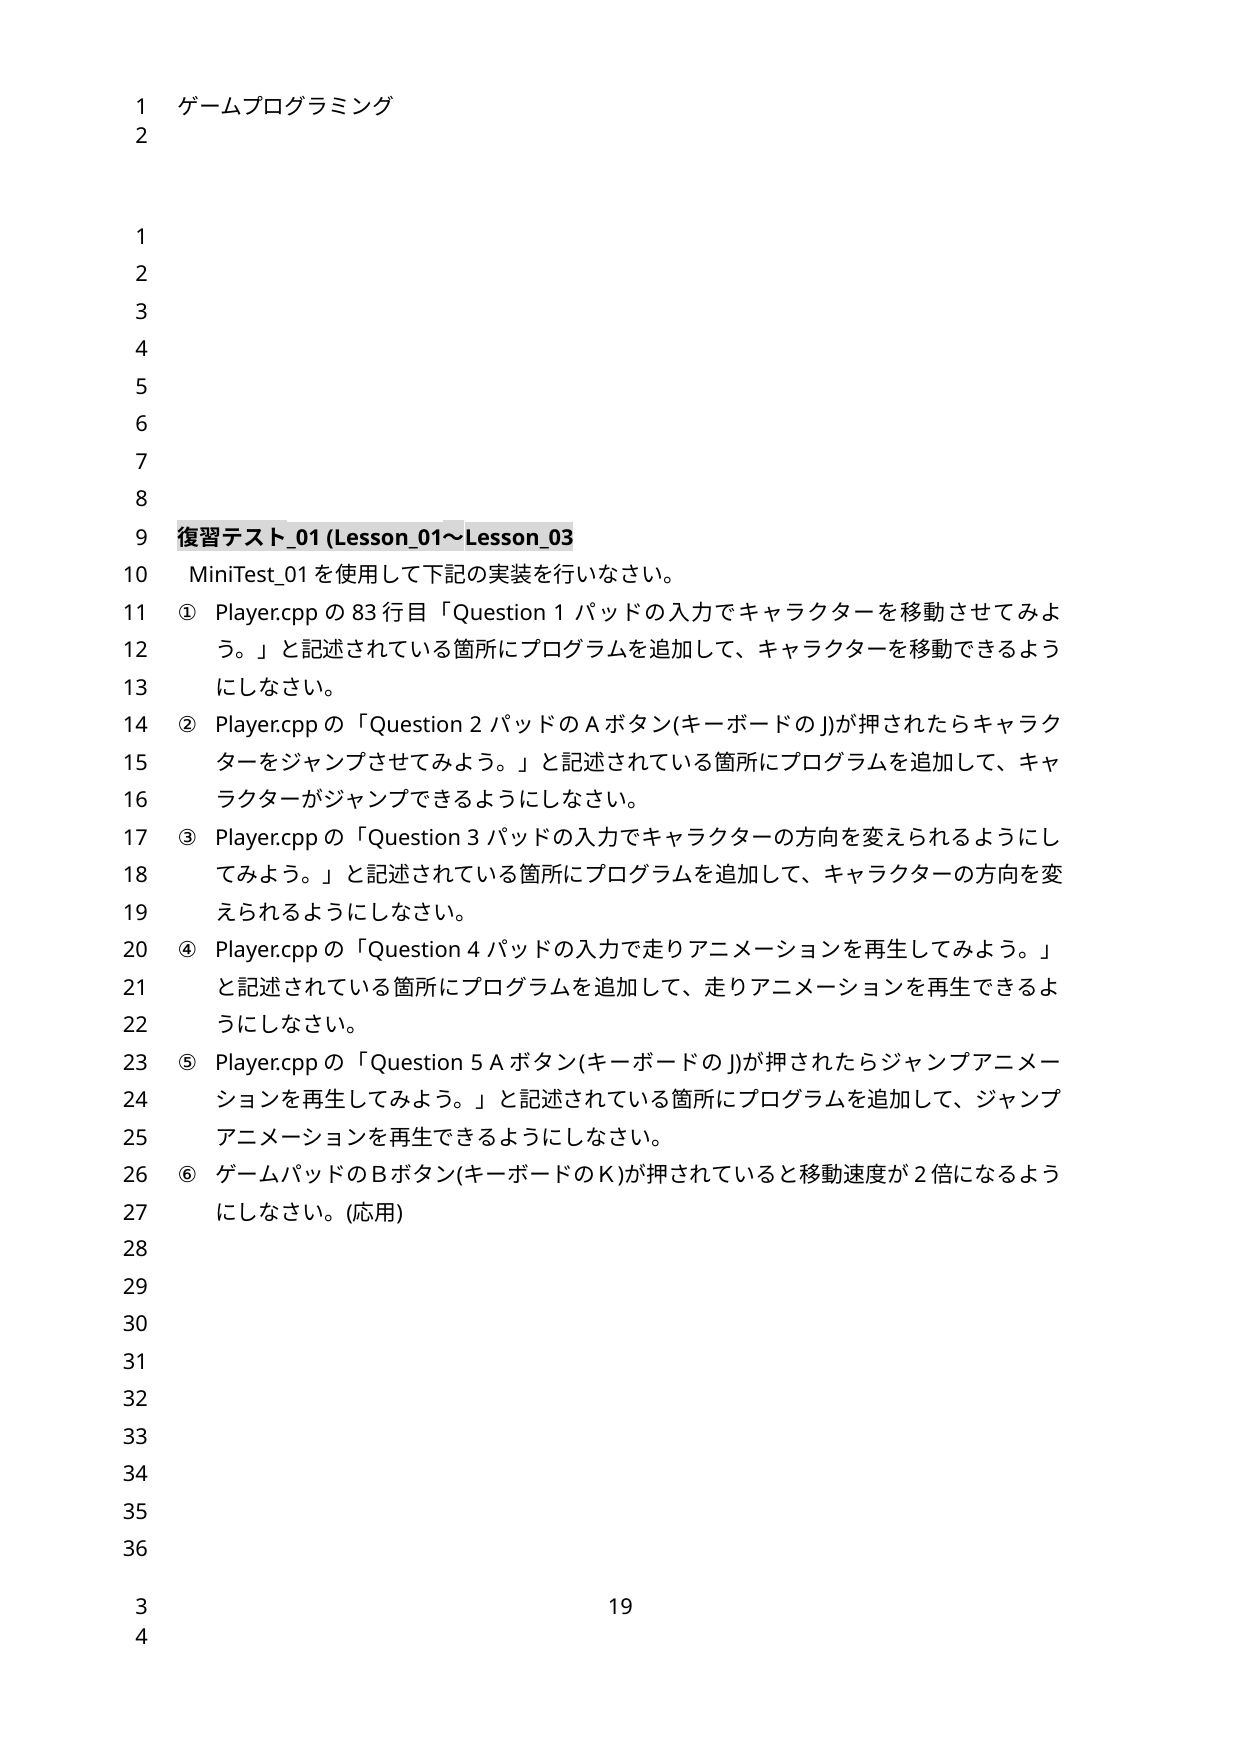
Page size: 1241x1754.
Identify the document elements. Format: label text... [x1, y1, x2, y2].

text MiniTest_01を使用して下記の実装を行いなさい。 [177, 554, 1063, 592]
list Player.cppの「Question 3 パッドの入力でキャラクターの方向を変えられるようにしてみよう。」と記述されている箇所にプログラムを追加して、キャラクターの方向を変えられるようにしなさい。 [177, 817, 1063, 929]
list Player.cppの「Question 5 Aボタン(キーボードのJ)が押されたらジャンプアニメーションを再生してみよう。」と記述されている箇所にプログラムを追加して、ジャンプアニメーションを再生できるようにしなさい。 [177, 1042, 1063, 1154]
text 復習テスト_01 (Lesson_01～Lesson_03 [177, 517, 1063, 554]
list Player.cppの「Question 2 パッドのAボタン(キーボードのJ)が押されたらキャラクターをジャンプさせてみよう。」と記述されている箇所にプログラムを追加して、キャラクターがジャンプできるようにしなさい。 [177, 704, 1063, 817]
list ゲームパッドのＢボタン(キーボードのＫ)が押されていると移動速度が2倍になるようにしなさい。(応用) [177, 1154, 1063, 1229]
list Player.cppの83行目「Question 1 パッドの入力でキャラクターを移動させてみよう。」と記述されている箇所にプログラムを追加して、キャラクターを移動できるようにしなさい。 [177, 592, 1063, 704]
list Player.cppの「Question 4 パッドの入力で走りアニメーションを再生してみよう。」と記述されている箇所にプログラムを追加して、走りアニメーションを再生できるようにしなさい。 [177, 929, 1063, 1042]
